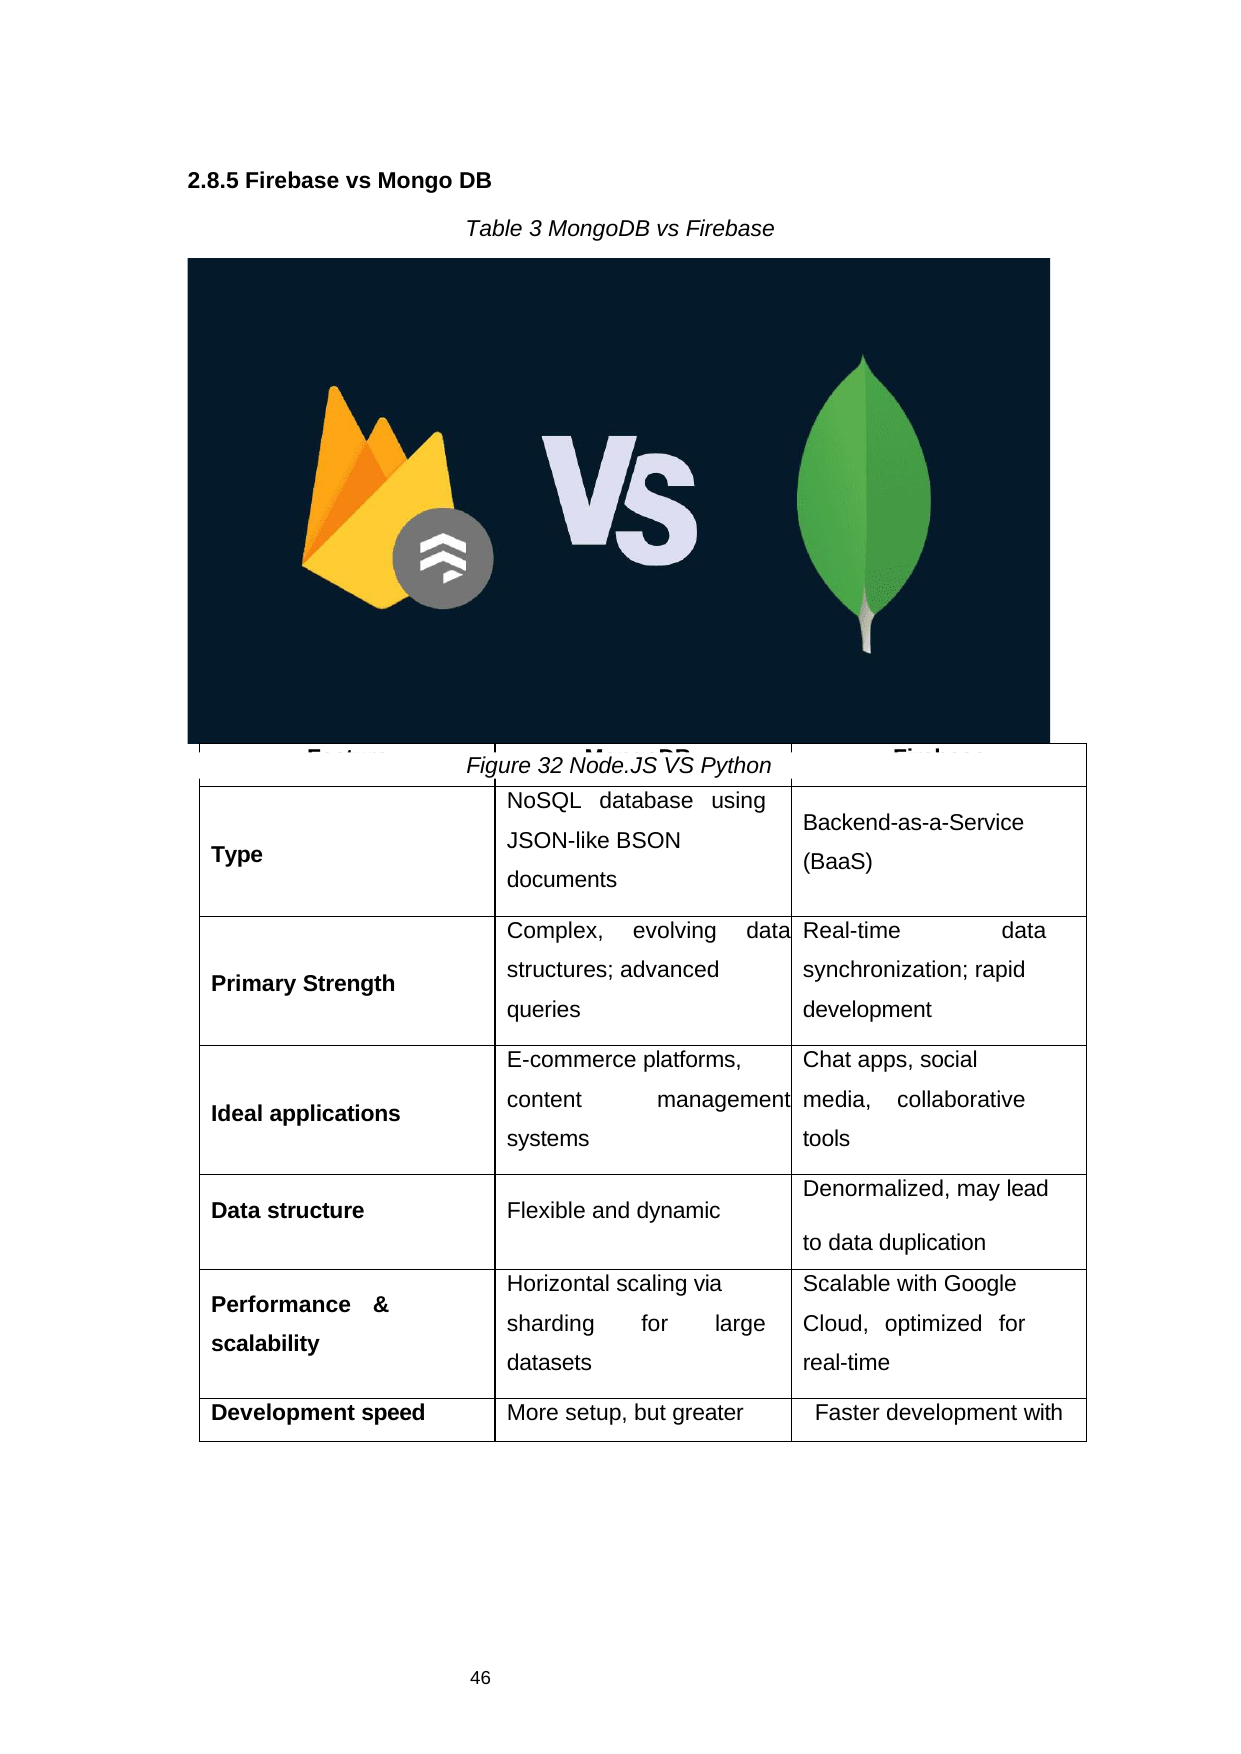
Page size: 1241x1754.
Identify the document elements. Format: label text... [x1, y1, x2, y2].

table_cell Complex, evolving data structures; advanced queries [496, 917, 791, 1045]
table_cell Type [200, 787, 494, 916]
picture [187, 258, 1050, 744]
table_cell Denormalized, may lead to data duplication [792, 1175, 1086, 1268]
title Table 3 MongoDB vs Firebase [187, 214, 1052, 241]
table_cell Chat apps, social media, collaborative tools [792, 1046, 1086, 1174]
table_cell Backend-as-a-Service (BaaS) [792, 787, 1086, 916]
table_header Firebase [792, 744, 1086, 786]
table_cell Real-time data synchronization; rapid development [792, 917, 1086, 1045]
table_cell Primary Strength [200, 917, 494, 1045]
table_cell E-commerce platforms, content management systems [496, 1046, 791, 1174]
table_cell Development speed [200, 1399, 494, 1441]
table_cell Faster development with [792, 1399, 1086, 1441]
table_cell Performance & scalability [200, 1270, 494, 1398]
table_cell More setup, but greater [496, 1399, 791, 1441]
subtitle 2.8.5 Firebase vs Mongo DB [187, 167, 1053, 193]
table_cell Horizontal scaling via sharding for large datasets [496, 1270, 791, 1398]
table_cell Ideal applications [200, 1046, 494, 1174]
table_cell Flexible and dynamic [496, 1175, 791, 1268]
table_cell Data structure [200, 1175, 494, 1268]
table_cell NoSQL database using JSON-like BSON documents [496, 787, 791, 916]
table_cell Scalable with Google Cloud, optimized for real-time [792, 1270, 1086, 1398]
